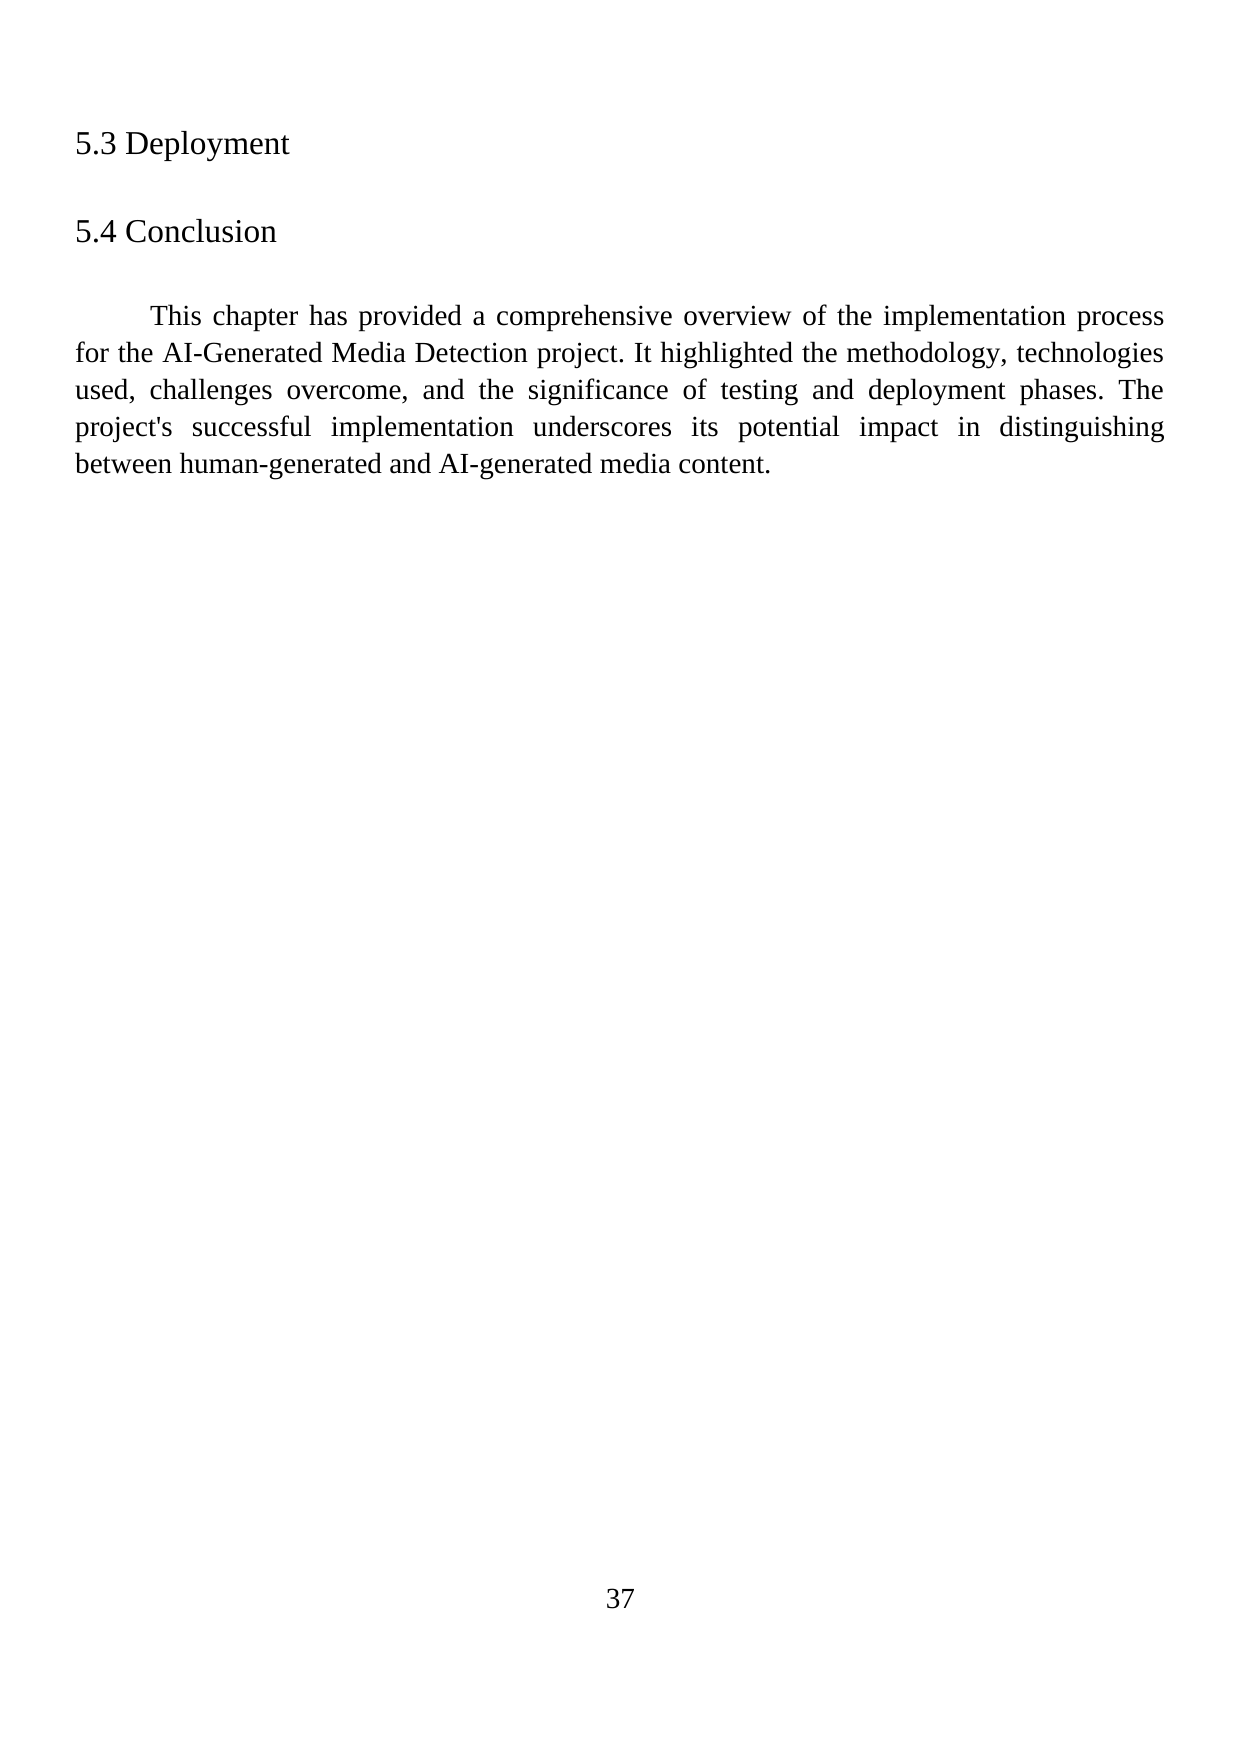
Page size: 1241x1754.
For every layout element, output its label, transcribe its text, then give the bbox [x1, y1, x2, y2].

subtitle 5.3 Deployment [75, 123, 1165, 161]
text This chapter has provided a comprehensive overview of the implementation process for the AI-Generated Media Detection project. It highlighted the methodology, technologies used, challenges overcome, and the significance of testing and deployment phases. The project's successful implementation underscores its potential impact in distinguishing between human-generated and AI-generated media content. [75, 298, 1165, 479]
subtitle 5.4 Conclusion [75, 211, 1165, 249]
